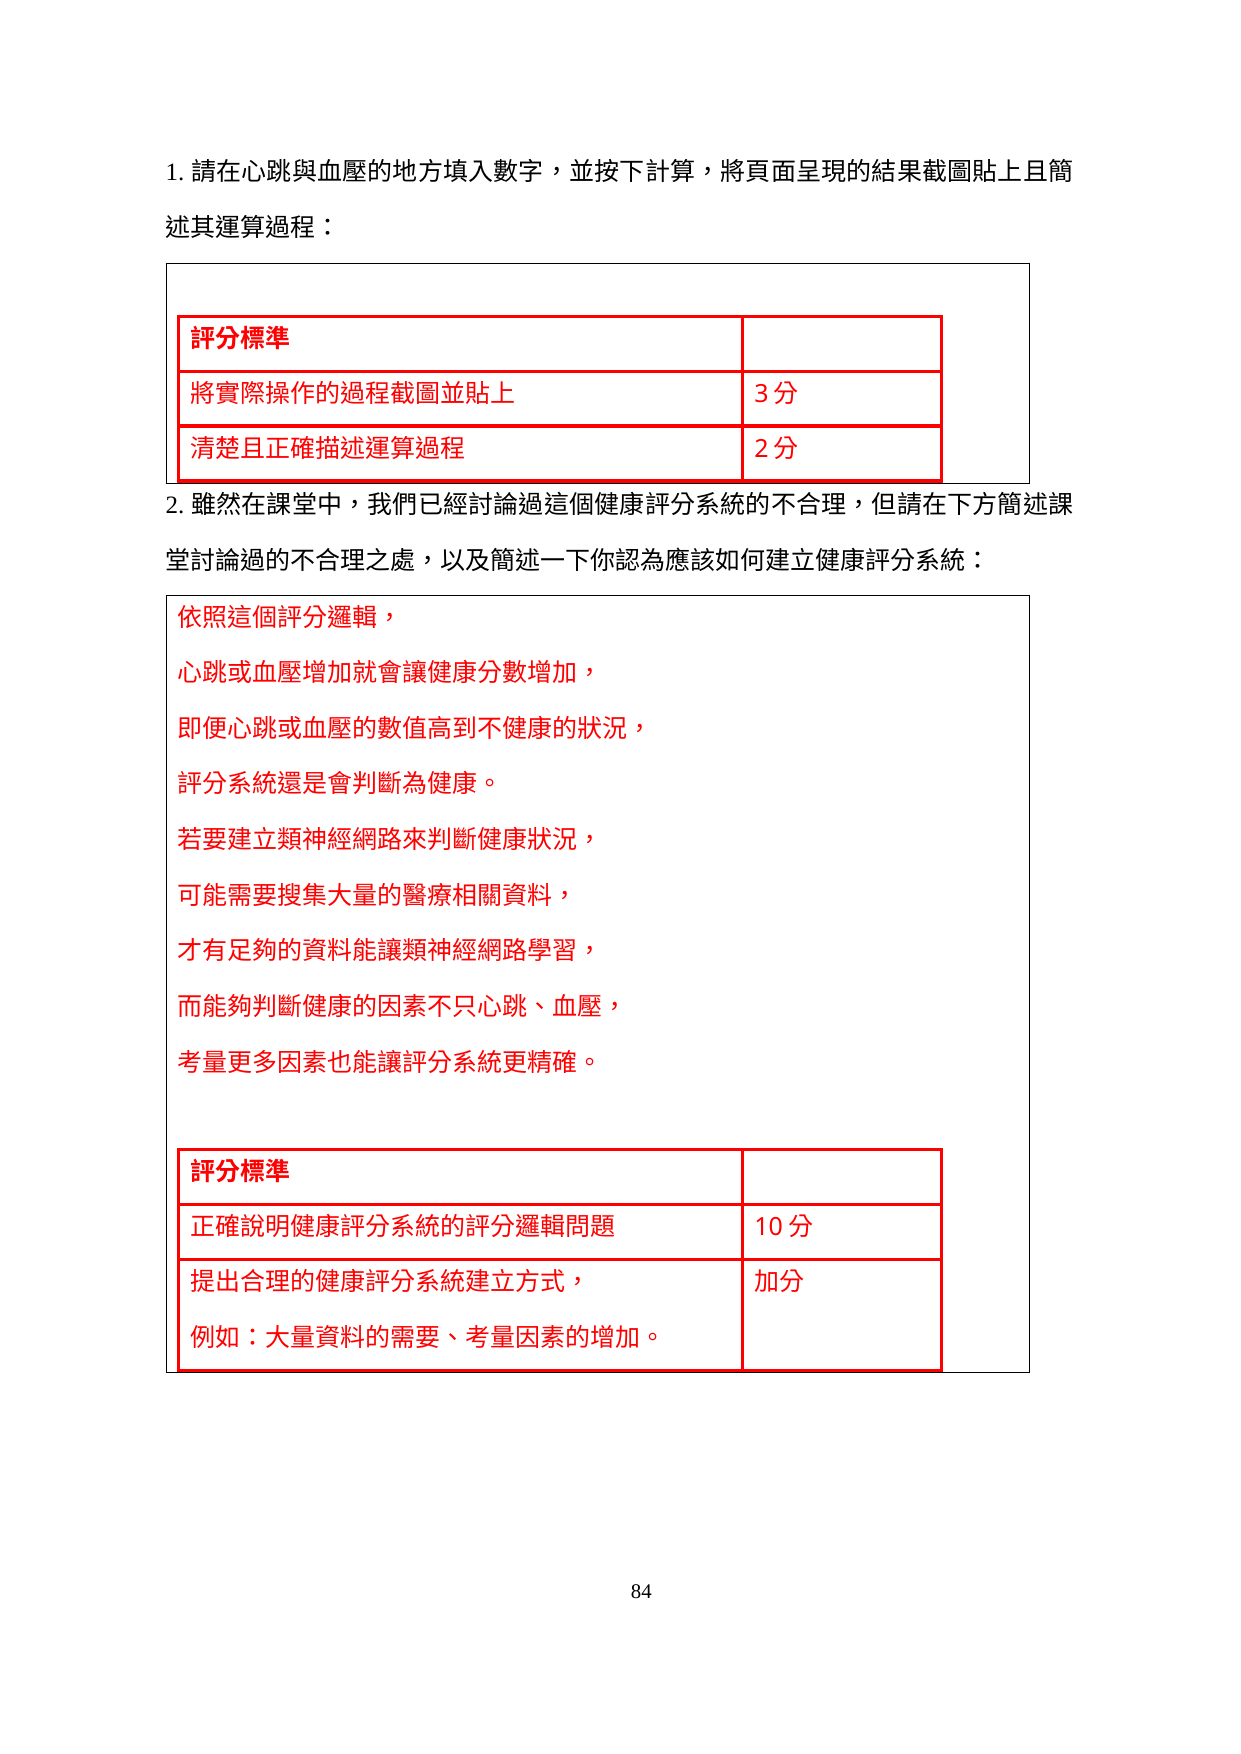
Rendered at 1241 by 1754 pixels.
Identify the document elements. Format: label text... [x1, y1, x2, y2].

table_header [167, 264, 1029, 482]
text 2. 雖然在課堂中，我們已經討論過這個健康評分系統的不合理，但請在下方簡述課堂討論過的不合理之處，以及簡述一下你認為應該如何建立健康評分系統： [165, 483, 1075, 577]
text 1. 請在心跳與血壓的地方填入數字，並按下計算，將頁面呈現的結果截圖貼上且簡述其運算過程： [165, 151, 1075, 244]
table_header 依照這個評分邏輯， 心跳或血壓增加就會讓健康分數增加， 即便心跳或血壓的數值高到不健康的狀況， 評分系統還是會判斷為健康。 若要建立類神經網路來判斷健康狀況， 可能需要搜集大量的醫療相關資料， 才有足夠的資料能讓類神經網路學習， 而能夠判斷健康的因素不只心跳、血壓， 考量更多因素也能讓評分系統更精確。 [167, 596, 1029, 1372]
